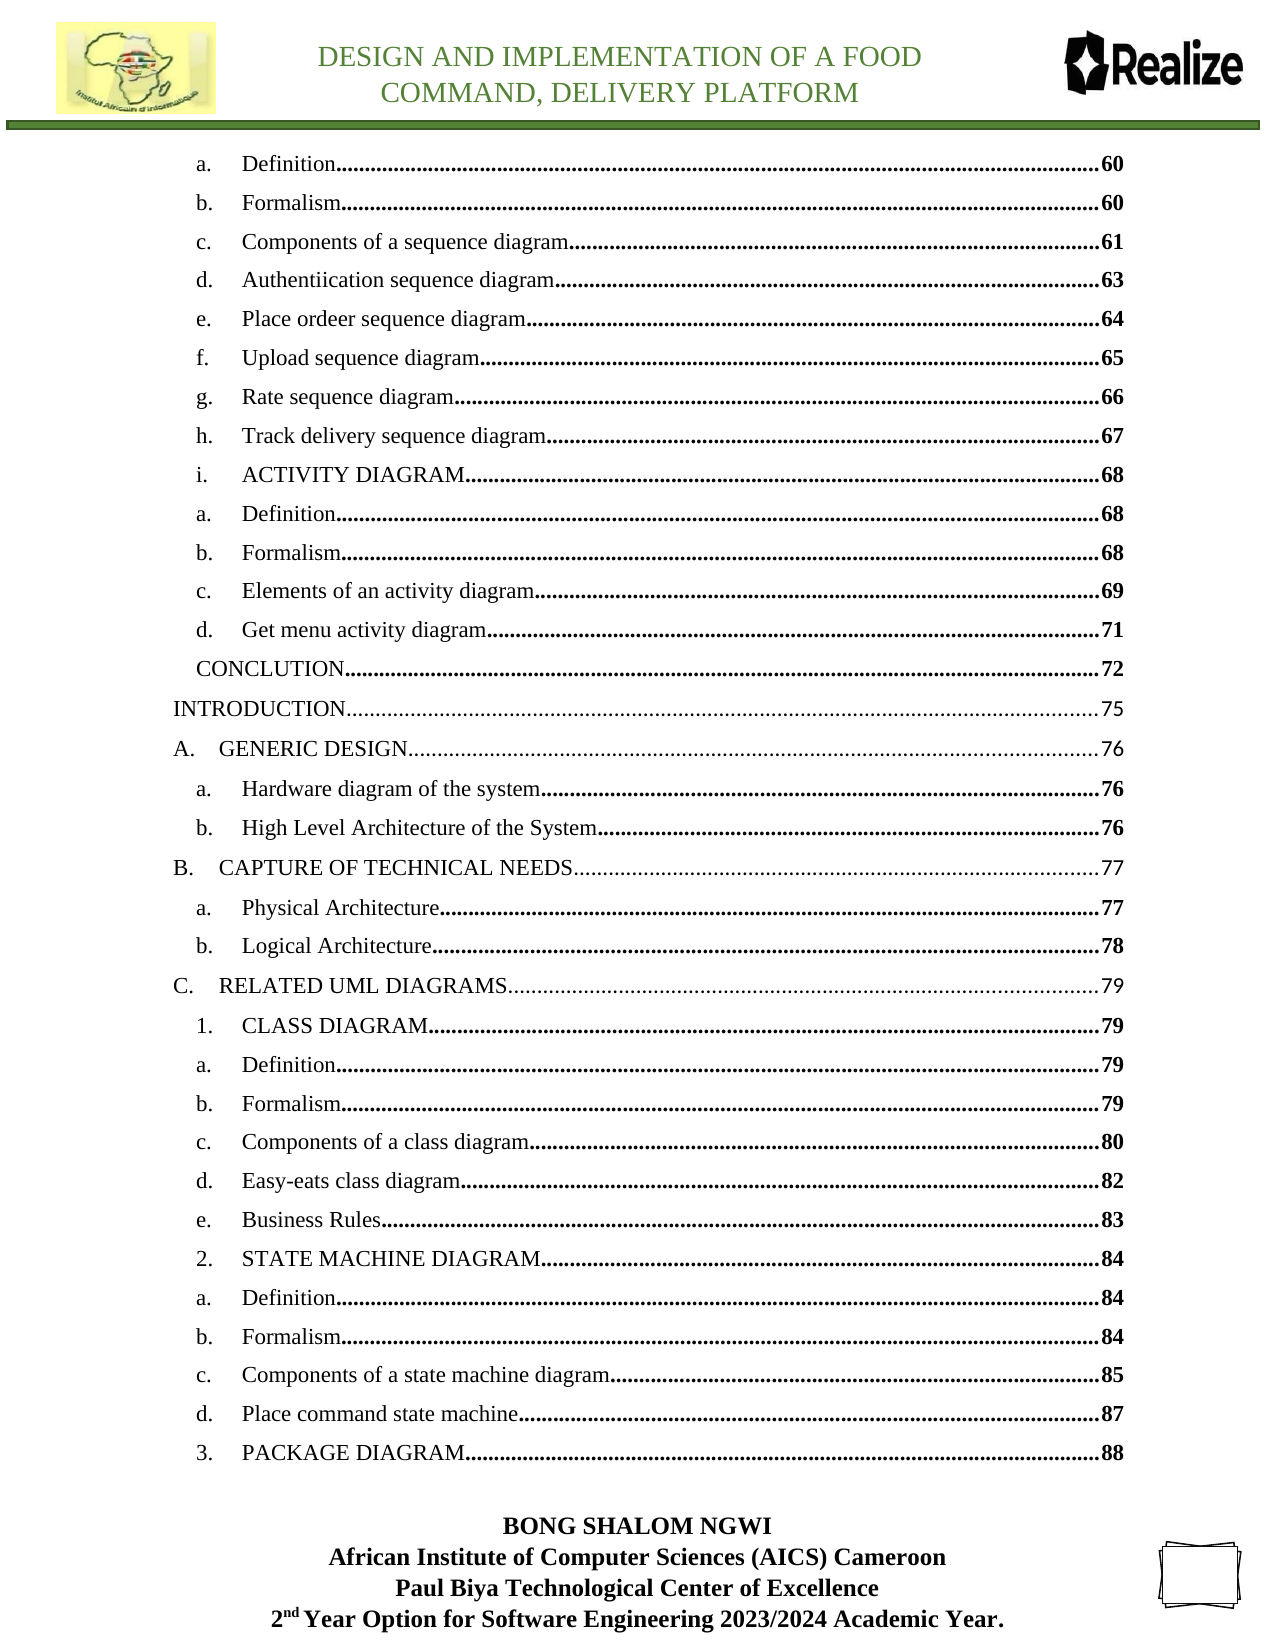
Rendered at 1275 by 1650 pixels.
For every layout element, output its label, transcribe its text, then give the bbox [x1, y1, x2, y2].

text c. Components of a class diagram 80 [196, 1128, 1125, 1155]
text c. Components of a state machine diagram 85 [196, 1362, 1125, 1388]
text d. Get menu activity diagram 71 [196, 616, 1125, 643]
picture [56, 22, 216, 114]
text b. High Level Architecture of the System 76 [196, 814, 1125, 840]
text 2. STATE MACHINE DIAGRAM 84 [196, 1245, 1125, 1271]
text b. Formalism 68 [196, 538, 1125, 565]
text d. Easy-eats class diagram 82 [196, 1167, 1125, 1194]
text a. Physical Architecture 77 [196, 893, 1125, 920]
text f. Upload sequence diagram 65 [196, 344, 1125, 371]
text d. Authentiication sequence diagram 63 [196, 267, 1125, 293]
text i. ACTIVITY DIAGRAM 68 [196, 461, 1125, 487]
text INTRODUCTION 75 [173, 694, 1125, 722]
text C. RELATED UML DIAGRAMS 79 [173, 971, 1125, 999]
text a. Hardware diagram of the system 76 [196, 775, 1125, 802]
text d. Place command state machine 87 [196, 1400, 1125, 1427]
text a. Definition 84 [196, 1284, 1125, 1310]
text b. Formalism 60 [196, 189, 1125, 215]
text A. GENERIC DESIGN 76 [173, 734, 1125, 763]
text b. Logical Architecture 78 [196, 932, 1125, 959]
text b. Formalism 79 [196, 1089, 1125, 1116]
text CONCLUTION 72 [196, 655, 1125, 681]
text g. Rate sequence diagram 66 [196, 383, 1125, 409]
text c. Components of a sequence diagram 61 [196, 228, 1125, 254]
text a. Definition 79 [196, 1051, 1125, 1077]
text e. Place ordeer sequence diagram 64 [196, 305, 1125, 332]
text 3. PACKAGE DIAGRAM 88 [196, 1439, 1125, 1466]
text B. CAPTURE OF TECHNICAL NEEDS 77 [173, 853, 1125, 881]
picture [1064, 30, 1243, 95]
text e. Business Rules 83 [196, 1206, 1125, 1232]
text b. Formalism 84 [196, 1323, 1125, 1349]
text c. Elements of an activity diagram 69 [196, 577, 1125, 604]
text a. Definition 68 [196, 500, 1125, 526]
text h. Track delivery sequence diagram 67 [196, 422, 1125, 448]
text 1. CLASS DIAGRAM 79 [196, 1012, 1125, 1038]
text a. Definition 60 [196, 150, 1125, 176]
